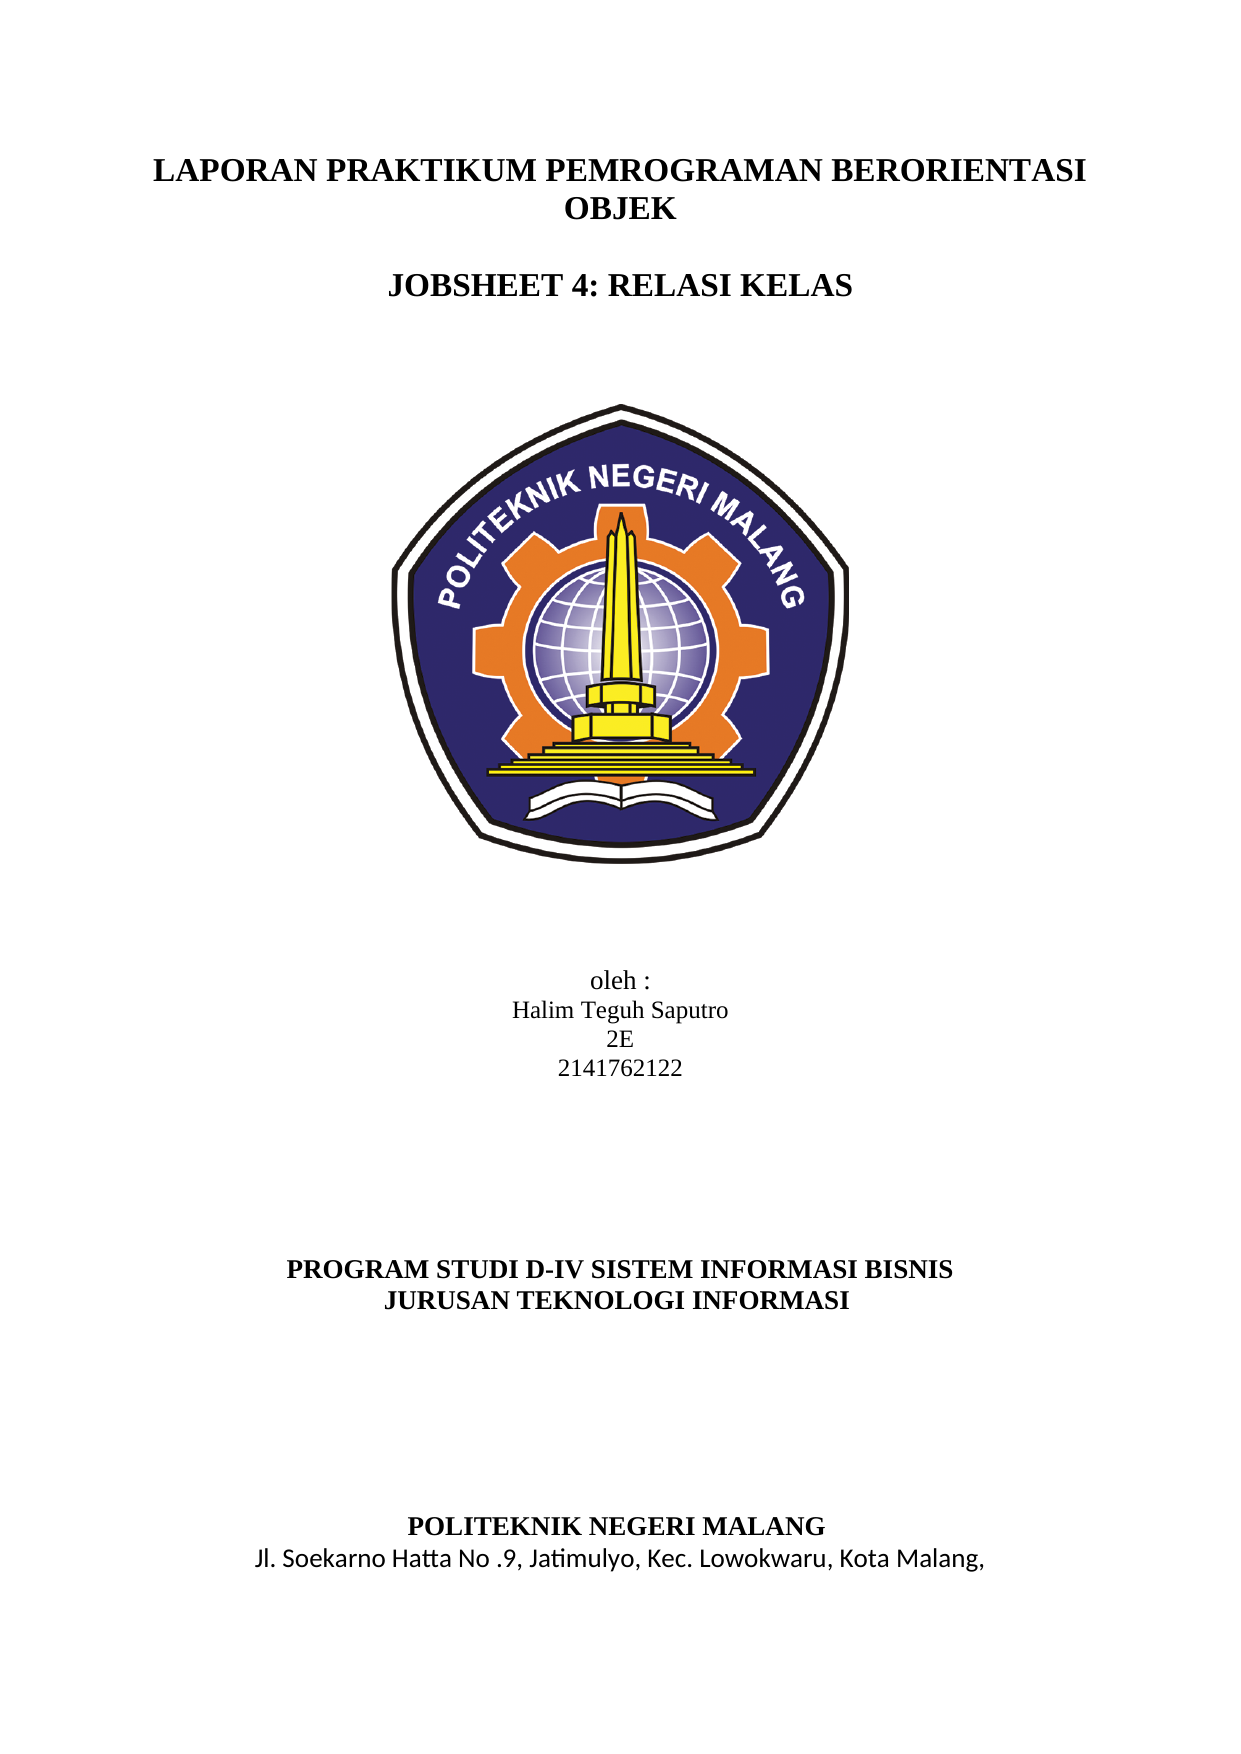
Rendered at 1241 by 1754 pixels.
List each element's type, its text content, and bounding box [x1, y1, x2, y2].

text Halim Teguh Saputro [150, 996, 1090, 1024]
text JOBSHEET 4: RELASI KELAS [150, 265, 1090, 303]
text PROGRAM STUDI D-IV SISTEM INFORMASI BISNIS [150, 1253, 1090, 1284]
text JURUSAN TEKNOLOGI INFORMASI [150, 1284, 1090, 1316]
text 2E [150, 1024, 1090, 1053]
text LAPORAN PRAKTIKUM PEMROGRAMAN BERORIENTASI OBJEK [150, 150, 1090, 227]
text POLITEKNIK NEGERI MALANG [150, 1509, 1090, 1541]
text 2141762122 [150, 1053, 1090, 1082]
picture [389, 404, 851, 864]
text Jl. Soekarno Hatta No .9, Jatimulyo, Kec. Lowokwaru, Kota Malang, [150, 1541, 1090, 1574]
text oleh : [150, 964, 1090, 996]
